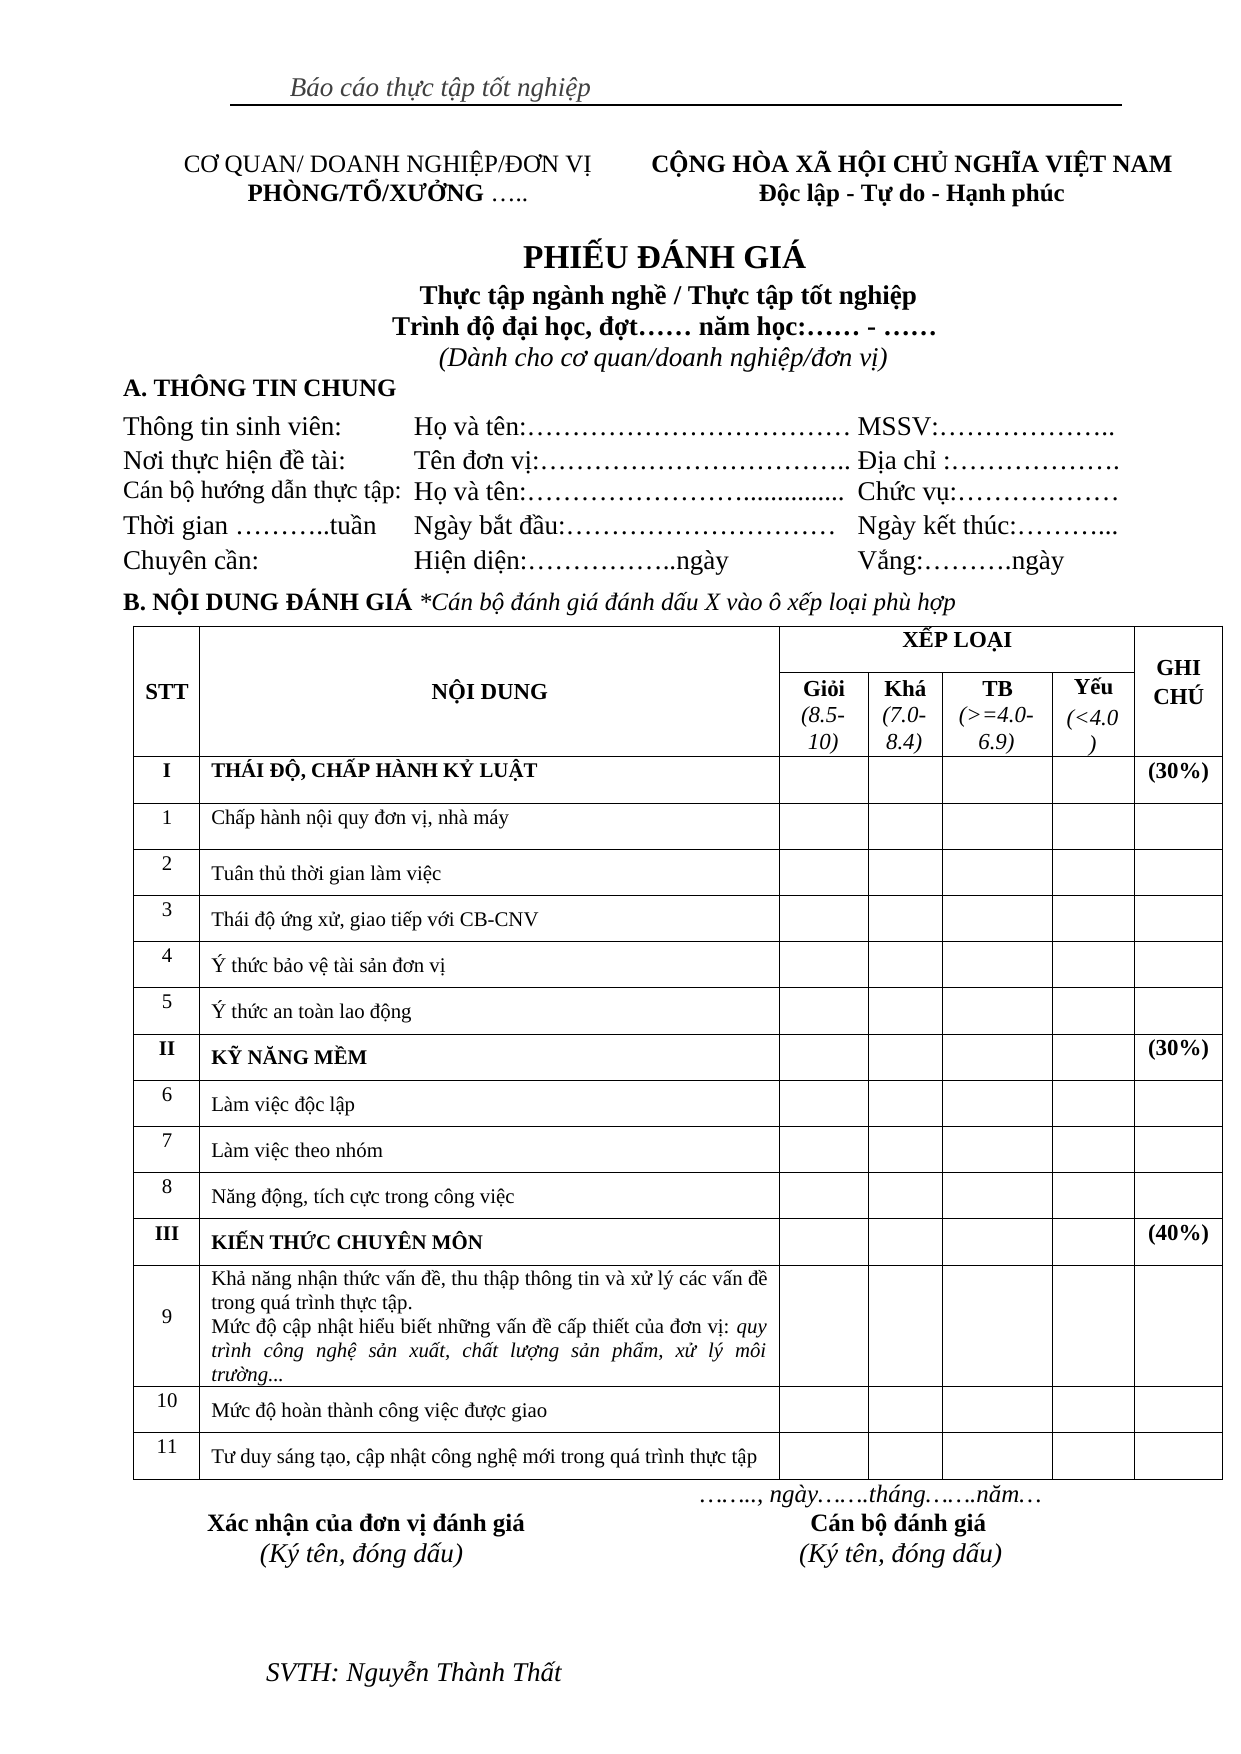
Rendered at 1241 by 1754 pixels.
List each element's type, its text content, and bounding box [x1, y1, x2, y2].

table_cell Ý thức an toàn lao động [200, 988, 779, 1033]
table_cell III [134, 1219, 199, 1265]
text …….., ngày…….tháng…….năm… [118, 1479, 1122, 1508]
table_cell [780, 896, 868, 941]
text (Dành cho cơ quan/doanh nghiệp/đơn vị) [207, 341, 1122, 373]
table_cell 9 [134, 1266, 199, 1386]
table_cell Làm việc theo nhóm [200, 1127, 779, 1172]
table_cell [1053, 1266, 1134, 1386]
table_cell [943, 896, 1052, 941]
table_cell Cán bộ hướng dẫn thực tập: [122, 475, 413, 509]
table_cell Họ và tên:……………………............... [413, 475, 856, 509]
table_cell [943, 1035, 1052, 1080]
table_cell [1053, 896, 1134, 941]
table_cell [869, 1127, 942, 1172]
text PHIẾU ĐÁNH GIÁ [207, 238, 1122, 276]
table_cell Ý thức bảo vệ tài sản đơn vị [200, 942, 779, 987]
table_cell [943, 1127, 1052, 1172]
table_cell Làm việc độc lập [200, 1081, 779, 1126]
table_cell [943, 850, 1052, 895]
table_cell Năng động, tích cực trong công việc [200, 1173, 779, 1218]
table_cell [1053, 1219, 1134, 1265]
table_cell Thái độ ứng xử, giao tiếp với CB-CNV [200, 896, 779, 941]
table_cell [1135, 1433, 1222, 1478]
table_cell Vắng:……….ngày [856, 544, 1207, 577]
table_cell [1053, 988, 1134, 1033]
table_cell [1135, 988, 1222, 1033]
table_cell [780, 988, 868, 1033]
table_cell [943, 1266, 1052, 1386]
table_cell 3 [134, 896, 199, 941]
table_header CƠ QUAN/ DOANH NGHIỆP/ĐƠN VỊ PHÒNG/TỔ/XƯỞNG ….. [140, 149, 635, 238]
table_cell KỸ NĂNG MỀM [200, 1035, 779, 1080]
table_cell [869, 988, 942, 1033]
table_cell [1135, 1173, 1222, 1218]
table_cell [869, 1266, 942, 1386]
table_cell [780, 1081, 868, 1126]
table_cell [780, 804, 868, 849]
table_cell [943, 1387, 1052, 1432]
table_cell [1135, 1081, 1222, 1126]
table_cell [1053, 757, 1134, 803]
table_cell Thông tin sinh viên: [122, 407, 413, 441]
table_cell [869, 804, 942, 849]
table_cell [780, 1173, 868, 1218]
table_cell KIẾN THỨC CHUYÊN MÔN [200, 1219, 779, 1265]
table_cell [1053, 1387, 1134, 1432]
table_cell [780, 942, 868, 987]
table_header GHI CHÚ [1135, 627, 1222, 756]
table_cell Yếu (<4.0) [1053, 673, 1134, 756]
table_header CỘNG HÒA XÃ HỘI CHỦ NGHĨA VIỆT NAM Độc lập - Tự do - Hạnh phúc [635, 149, 1188, 238]
table_cell [943, 988, 1052, 1033]
table_cell 4 [134, 942, 199, 987]
table_cell [943, 1433, 1052, 1478]
table_cell (40%) [1135, 1219, 1222, 1265]
table_cell MSSV:……………….. [856, 407, 1207, 441]
table_cell 6 [134, 1081, 199, 1126]
table_cell Khá (7.0-8.4) [869, 673, 942, 756]
table_cell [869, 1219, 942, 1265]
table_cell [1135, 804, 1222, 849]
table_cell [780, 757, 868, 803]
table_cell [1053, 1173, 1134, 1218]
table_cell [780, 850, 868, 895]
table_header STT [134, 627, 199, 756]
table_cell Nơi thực hiện đề tài: [122, 441, 413, 475]
table_cell Chức vụ:……………… [856, 475, 1207, 509]
table_cell [869, 1035, 942, 1080]
table_cell [1053, 804, 1134, 849]
table_cell (30%) [1135, 1035, 1222, 1080]
table_cell [869, 1387, 942, 1432]
table_cell [1135, 1387, 1222, 1432]
table_cell [869, 1433, 942, 1478]
table_cell [1135, 1266, 1222, 1386]
table_cell 2 [134, 850, 199, 895]
table_cell Tuân thủ thời gian làm việc [200, 850, 779, 895]
table_cell [1053, 942, 1134, 987]
table_cell [869, 1173, 942, 1218]
table_cell [869, 896, 942, 941]
table_cell Khả năng nhận thức vấn đề, thu thập thông tin và xử lý các vấn đề trong quá trình thực tập. Mức độ cập nhật hiểu biết những vấn đề cấp thiết của đơn vị: quy trình công nghệ sản xuất, chất lượng sản phẩm, xử lý môi trường... [200, 1266, 779, 1386]
table_cell [780, 1266, 868, 1386]
table_cell 10 [134, 1387, 199, 1432]
table_cell [1053, 1433, 1134, 1478]
table_cell [869, 850, 942, 895]
table_cell 11 [134, 1433, 199, 1478]
table_cell I [134, 757, 199, 803]
table_cell [869, 1081, 942, 1126]
table_cell [780, 1035, 868, 1080]
table_cell [1135, 896, 1222, 941]
table_header A. THÔNG TIN CHUNG [122, 373, 1207, 407]
table_cell [1053, 1127, 1134, 1172]
table_cell [943, 757, 1052, 803]
table_cell 8 [134, 1173, 199, 1218]
table_cell 1 [134, 804, 199, 849]
table_header NỘI DUNG [200, 627, 779, 756]
table_cell [1053, 1081, 1134, 1126]
table_cell [943, 1173, 1052, 1218]
table_cell (30%) [1135, 757, 1222, 803]
table_cell [1135, 942, 1222, 987]
table_cell [1053, 1035, 1134, 1080]
table_cell Chấp hành nội quy đơn vị, nhà máy [200, 804, 779, 849]
table_cell [1135, 1127, 1222, 1172]
table_cell Giỏi (8.5-10) [780, 673, 868, 756]
table_cell 7 [134, 1127, 199, 1172]
table_cell [943, 1081, 1052, 1126]
table_cell THÁI ĐỘ, CHẤP HÀNH KỶ LUẬT [200, 757, 779, 803]
text Xác nhận của đơn vị đánh giá Cán bộ đánh giá [207, 1508, 1122, 1537]
table_cell II [134, 1035, 199, 1080]
table_cell [780, 1433, 868, 1478]
text (Ký tên, đóng dấu) (Ký tên, đóng dấu) [207, 1537, 1122, 1568]
table_cell Địa chỉ :………………. [856, 441, 1207, 475]
table_cell 5 [134, 988, 199, 1033]
table_cell [1053, 850, 1134, 895]
table_cell [943, 942, 1052, 987]
table_cell TB (>=4.0-6.9) [943, 673, 1052, 756]
table_cell Họ và tên:……………………………… [413, 407, 856, 441]
table_cell [943, 804, 1052, 849]
text Thực tập ngành nghề / Thực tập tốt nghiệp [207, 279, 1122, 310]
table_header XẾP LOẠI [780, 627, 1134, 672]
table_cell [780, 1127, 868, 1172]
table_cell [943, 1219, 1052, 1265]
table_cell Ngày bắt đầu:………………………… [413, 510, 856, 544]
text Trình độ đại học, đợt…… năm học:…… - …… [207, 310, 1122, 341]
table_cell Ngày kết thúc:………... [856, 510, 1207, 544]
table_cell Hiện diện:……………..ngày [413, 544, 856, 577]
table_cell Tên đơn vị:…………………………….. [413, 441, 856, 475]
table_cell Chuyên cần: [122, 544, 413, 577]
table_cell [869, 757, 942, 803]
table_cell [780, 1219, 868, 1265]
table_cell Thời gian ………..tuần [122, 510, 413, 544]
table_cell [780, 1387, 868, 1432]
table_cell Mức độ hoàn thành công việc được giao [200, 1387, 779, 1432]
table_cell [1135, 850, 1222, 895]
table_cell B. NỘI DUNG ĐÁNH GIÁ *Cán bộ đánh giá đánh dấu X vào ô xếp loại phù hợp [122, 578, 1207, 626]
table_cell Tư duy sáng tạo, cập nhật công nghệ mới trong quá trình thực tập [200, 1433, 779, 1478]
table_cell [869, 942, 942, 987]
